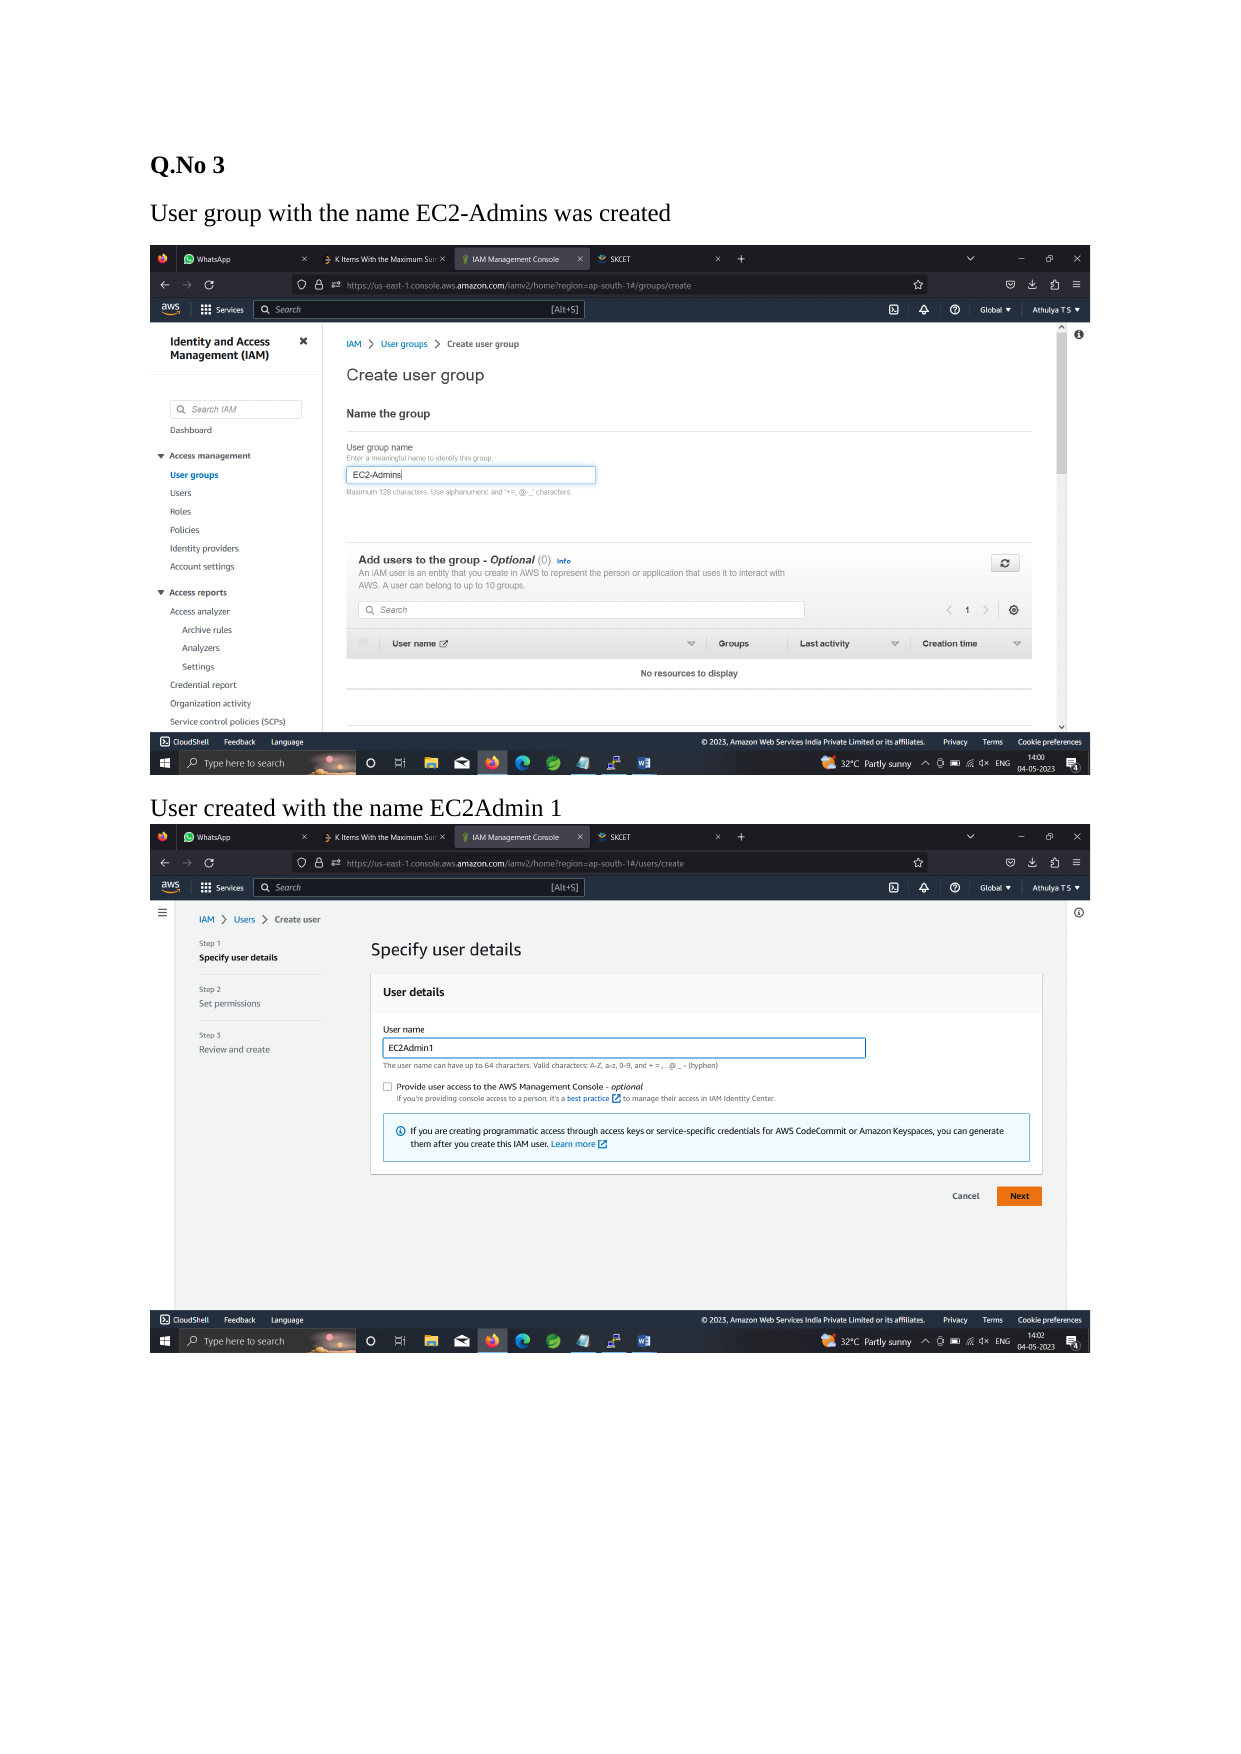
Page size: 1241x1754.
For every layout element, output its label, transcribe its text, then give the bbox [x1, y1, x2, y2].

text User created with the name EC2Admin 1 [150, 793, 1090, 824]
picture [150, 824, 1091, 1353]
text User group with the name EC2-Admins was created [150, 198, 1090, 226]
text Q.No 3 [150, 150, 1090, 179]
picture [150, 245, 1091, 775]
